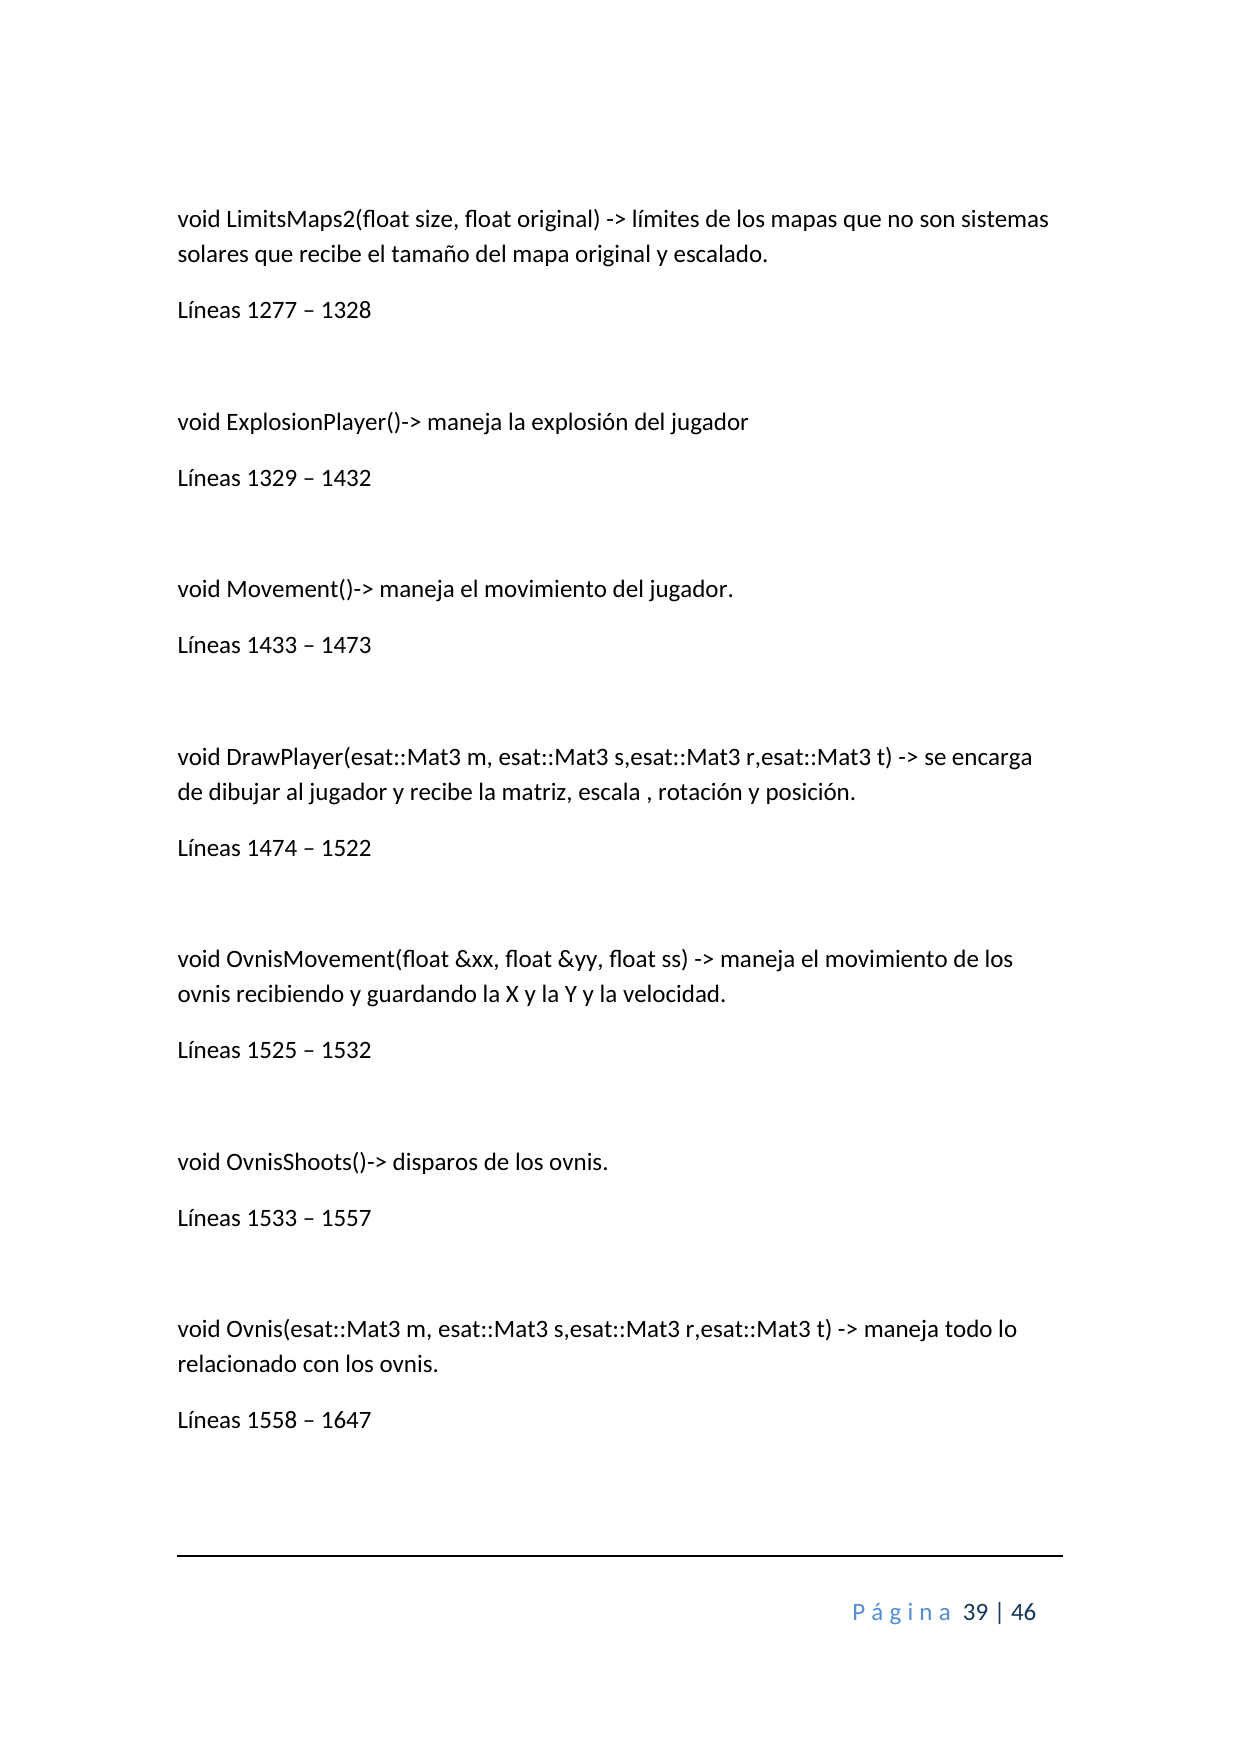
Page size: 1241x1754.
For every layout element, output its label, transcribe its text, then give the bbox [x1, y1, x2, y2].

text void OvnisShoots()-> disparos de los ovnis. [177, 1146, 1063, 1176]
text Líneas 1329 – 1432 [177, 462, 1063, 492]
text Líneas 1474 – 1522 [177, 832, 1063, 862]
text Líneas 1277 – 1328 [177, 294, 1063, 325]
text Líneas 1533 – 1557 [177, 1202, 1063, 1232]
text Líneas 1433 – 1473 [177, 629, 1063, 660]
text void OvnisMovement(float &xx, float &yy, float ss) -> maneja el movimiento de los ovnis recibiendo y guardando la X y la Y y la velocidad. [177, 943, 1063, 1009]
text void LimitsMaps2(float size, float original) -> límites de los mapas que no son sistemas solares que recibe el tamaño del mapa original y escalado. [177, 203, 1063, 269]
text void Ovnis(esat::Mat3 m, esat::Mat3 s,esat::Mat3 r,esat::Mat3 t) -> maneja todo lo relacionado con los ovnis. [177, 1313, 1063, 1379]
text void DrawPlayer(esat::Mat3 m, esat::Mat3 s,esat::Mat3 r,esat::Mat3 t) -> se encarga de dibujar al jugador y recibe la matriz, escala , rotación y posición. [177, 741, 1063, 806]
text Líneas 1525 – 1532 [177, 1034, 1063, 1065]
text void Movement()-> maneja el movimiento del jugador. [177, 573, 1063, 604]
text Líneas 1558 – 1647 [177, 1404, 1063, 1435]
text void ExplosionPlayer()-> maneja la explosión del jugador [177, 406, 1063, 436]
